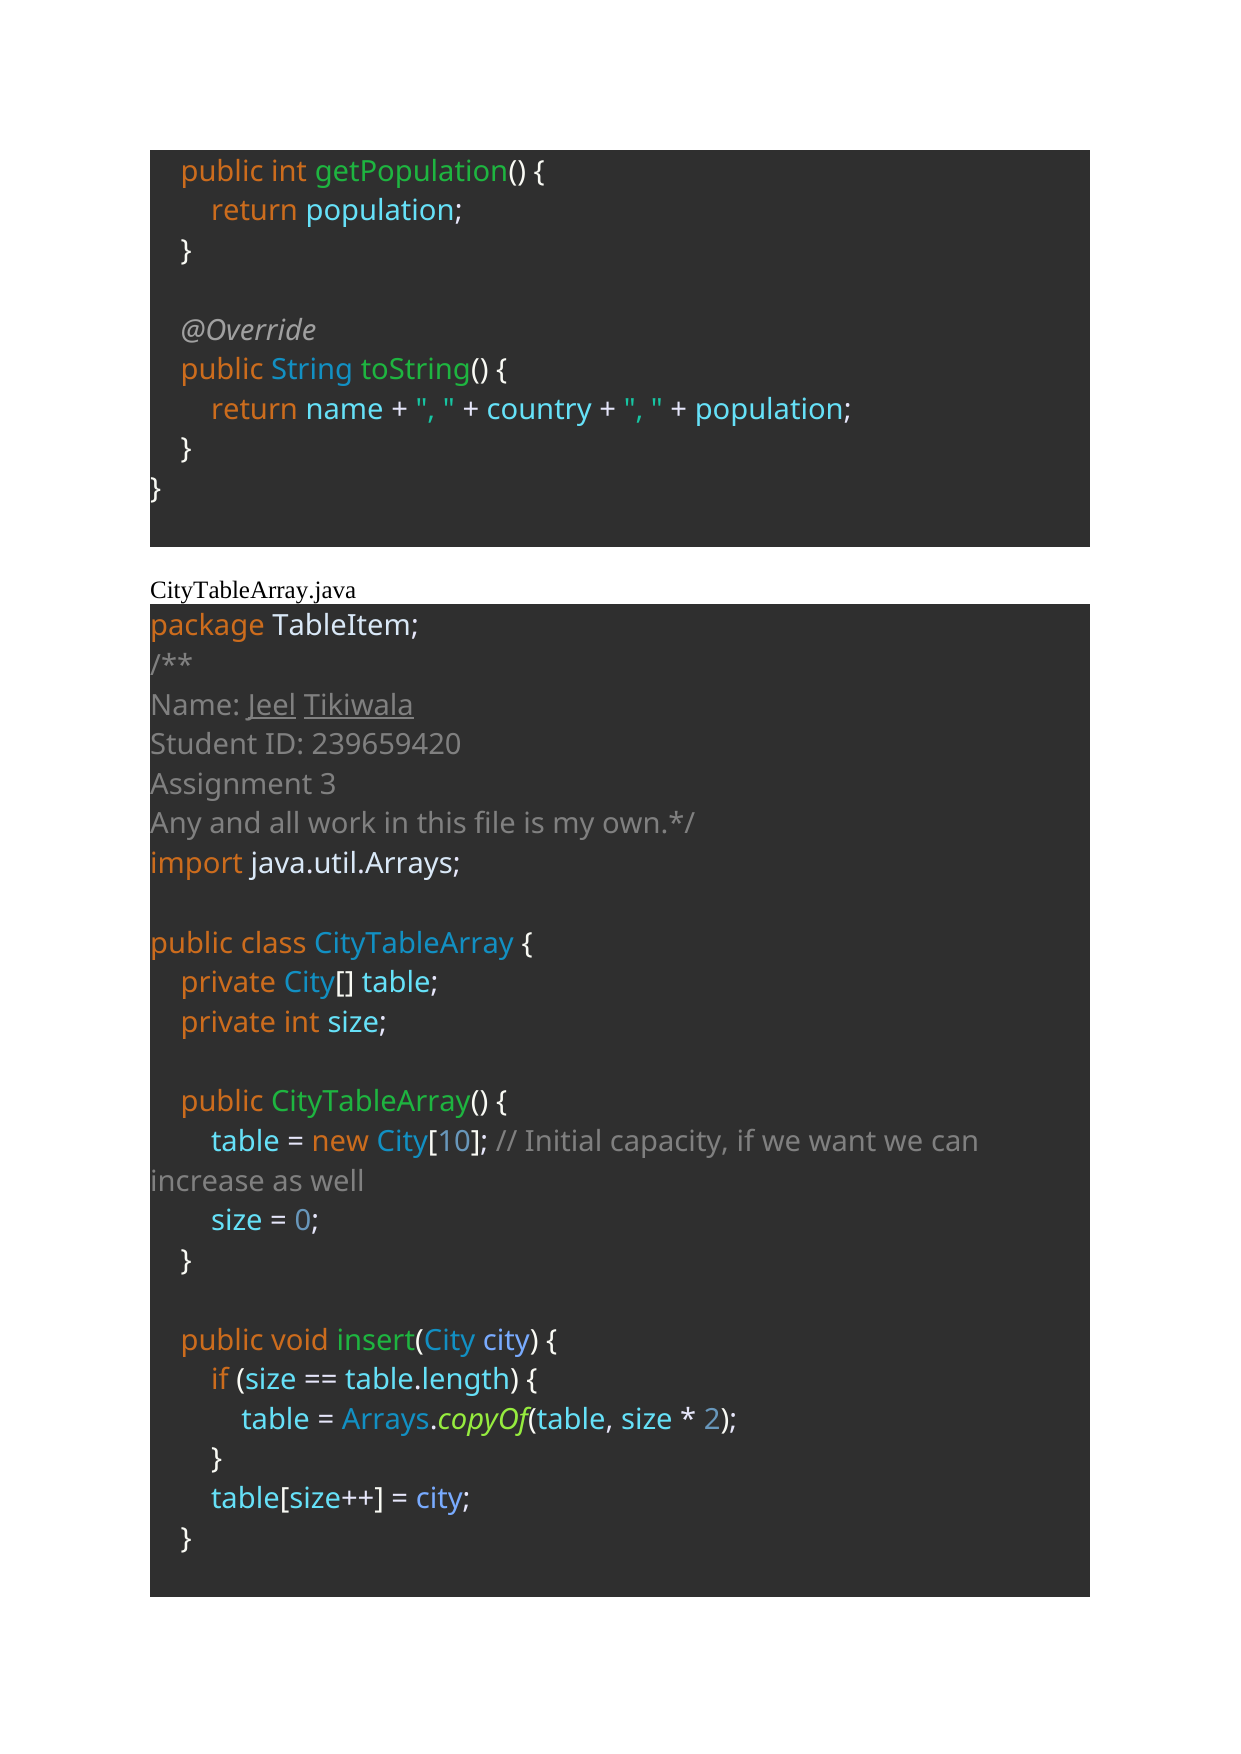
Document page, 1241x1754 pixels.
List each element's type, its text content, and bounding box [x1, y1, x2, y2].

text table = Arrays.copyOf(table, size * 2); [150, 1398, 1090, 1438]
text CityTableArray.java [150, 576, 1090, 604]
text Student ID: 239659420 [150, 723, 1090, 763]
text package TableItem; [150, 604, 1090, 644]
text public class CityTableArray { [150, 922, 1090, 962]
text Name: Jeel Tikiwala [150, 684, 1090, 723]
text public CityTableArray() { [150, 1081, 1090, 1120]
text return population; [150, 190, 1090, 229]
text private int size; [150, 1001, 1090, 1041]
text public void insert(City city) { [150, 1319, 1090, 1358]
text } [150, 1239, 1090, 1279]
text return name + ", " + country + ", " + population; [150, 388, 1090, 428]
text private City[] table; [150, 962, 1090, 1001]
text } [150, 1438, 1090, 1477]
text } [150, 229, 1090, 269]
text public int getPopulation() { [150, 150, 1090, 190]
text } [150, 1517, 1090, 1557]
text Any and all work in this file is my own.*/ [150, 803, 1090, 842]
text } [150, 428, 1090, 467]
text import java.util.Arrays; [150, 842, 1090, 882]
text if (size == table.length) { [150, 1358, 1090, 1398]
text @Override [150, 309, 1090, 348]
text public String toString() { [150, 348, 1090, 388]
text /** [150, 644, 1090, 684]
text table = new City[10]; // Initial capacity, if we want we can increase as well [150, 1120, 1090, 1200]
text Assignment 3 [150, 763, 1090, 803]
text size = 0; [150, 1200, 1090, 1239]
text } [150, 467, 1090, 507]
text table[size++] = city; [150, 1477, 1090, 1517]
